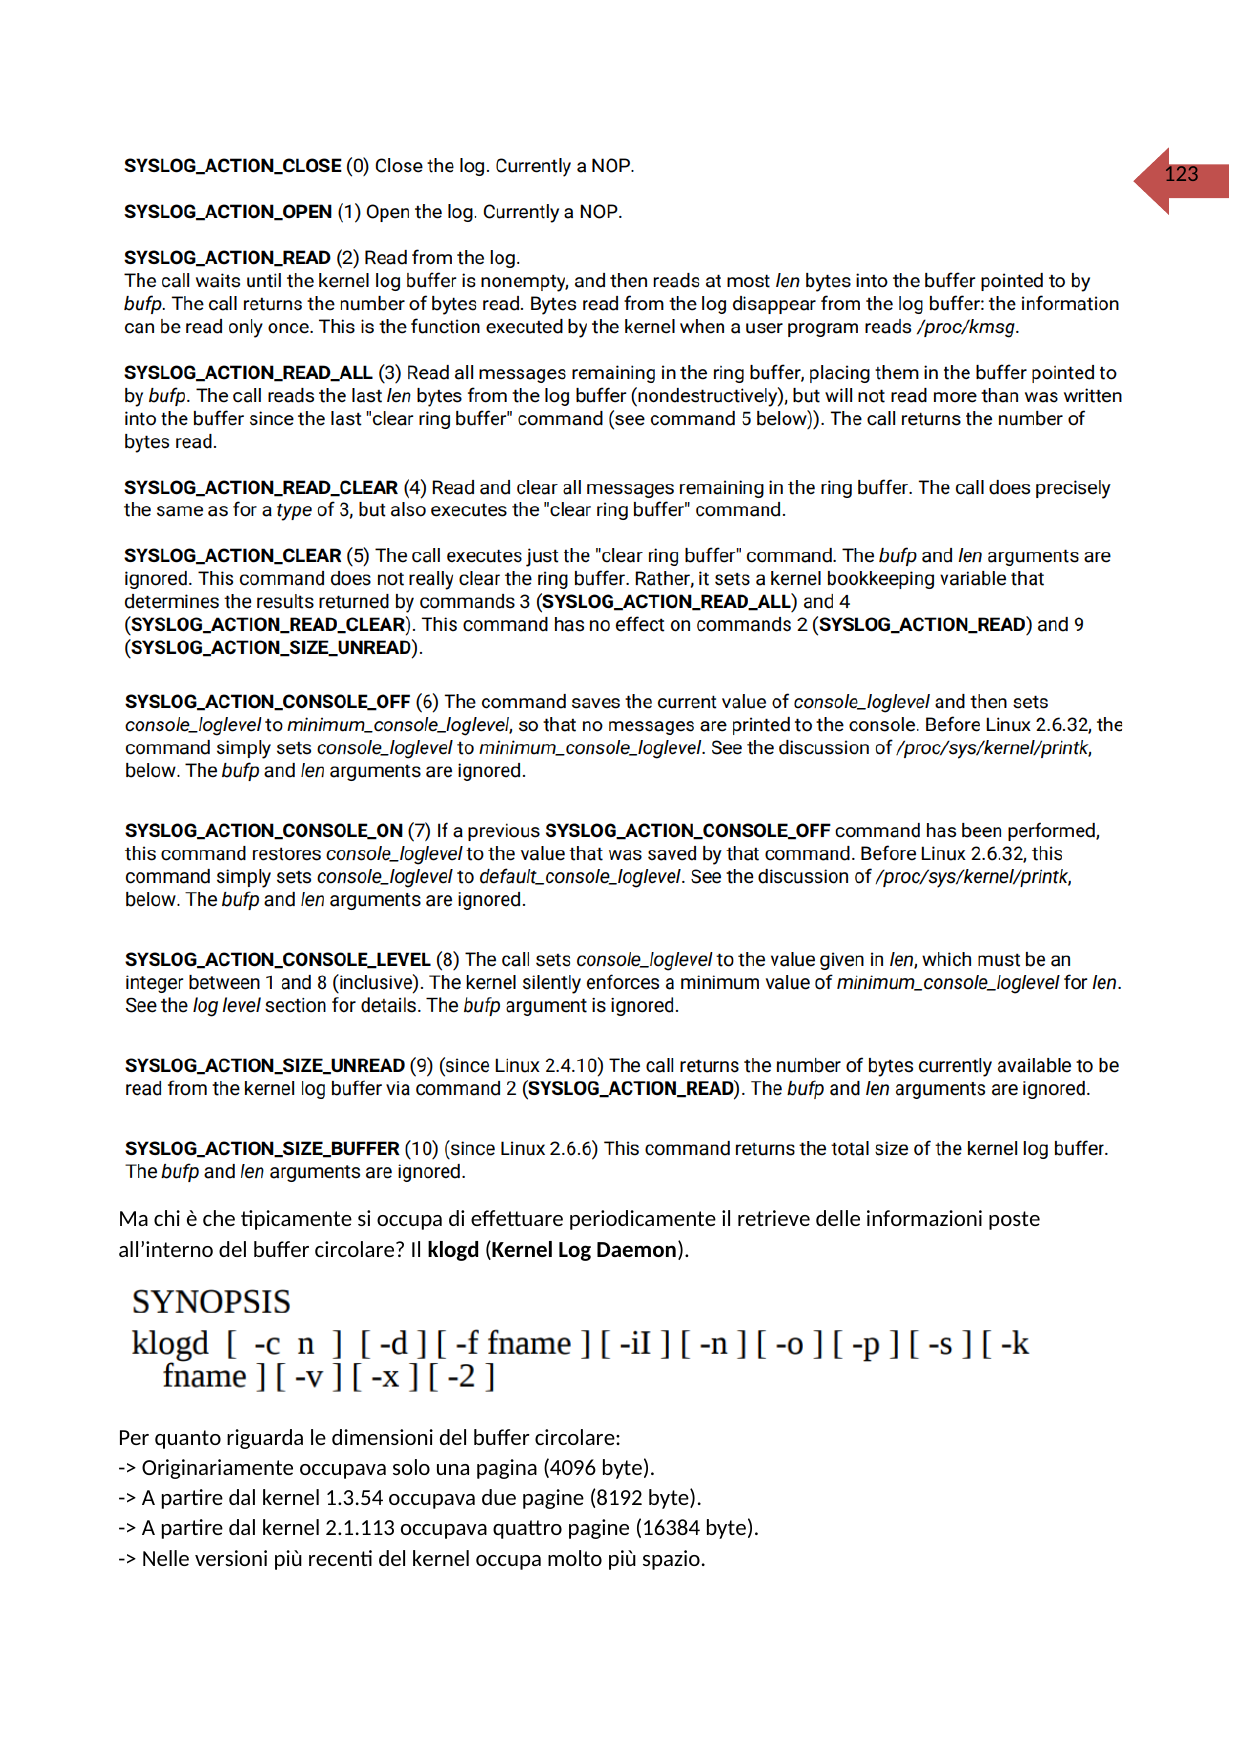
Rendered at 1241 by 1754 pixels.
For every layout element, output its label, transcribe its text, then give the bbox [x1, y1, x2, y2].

text Per quanto riguarda le dimensioni del buffer circolare: -> Originariamente occupava solo una pagina (4096 byte). -> A partire dal kernel 1.3.54 occupava due pagine (8192 byte). -> A partire dal kernel 2.1.113 occupava quattro pagine (16384 byte). -> Nelle versioni più recenti del kernel occupa molto più spazio. [118, 1423, 1122, 1572]
picture [118, 683, 1123, 1186]
picture [118, 1281, 1039, 1404]
picture [118, 147, 1123, 665]
text Ma chi è che tipicamente si occupa di effettuare periodicamente il retrieve delle informazioni poste all’interno del buffer circolare? Il klogd (Kernel Log Daemon). [118, 1204, 1122, 1263]
